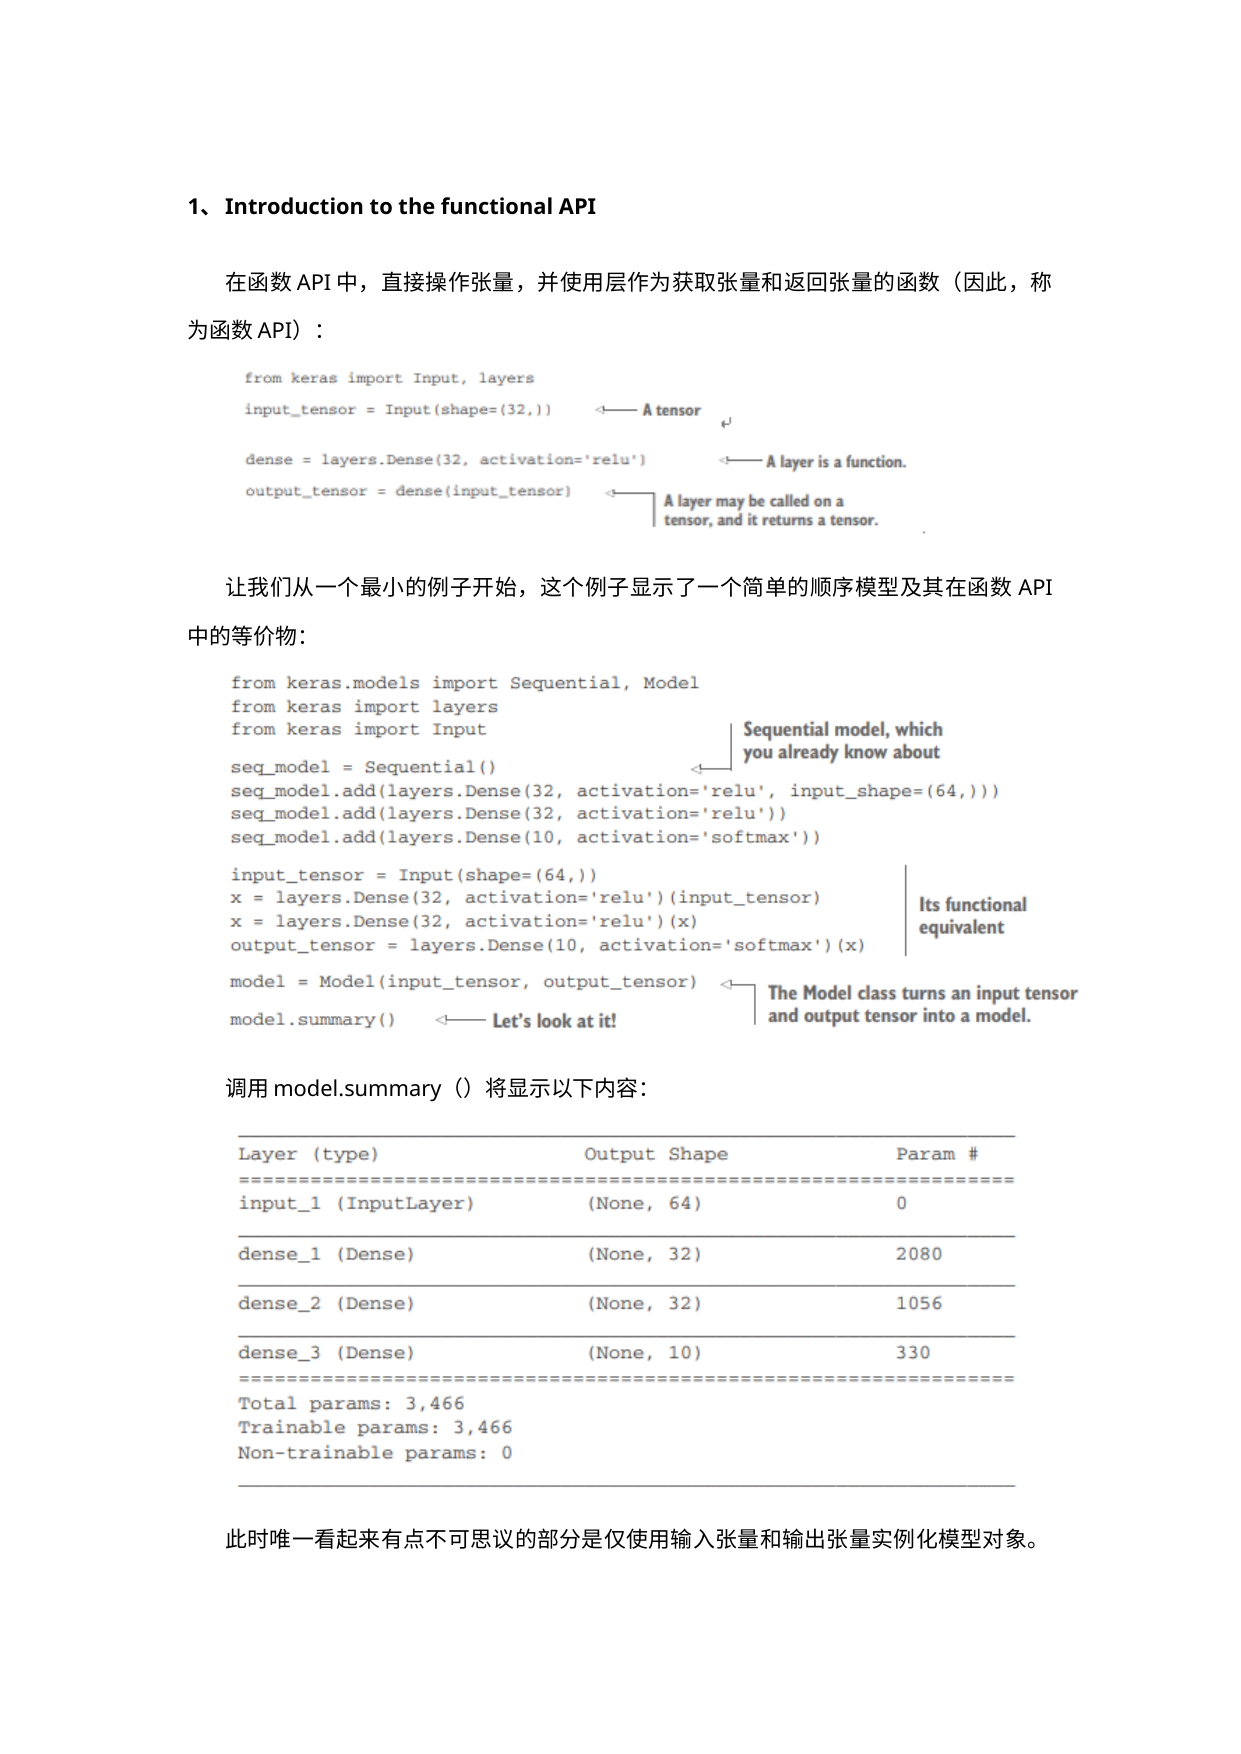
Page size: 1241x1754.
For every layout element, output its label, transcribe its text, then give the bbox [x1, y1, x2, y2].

picture [225, 361, 925, 535]
subtitle Introduction to the functional API [187, 189, 1053, 222]
picture [225, 667, 1091, 1039]
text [187, 1522, 1053, 1554]
text 在函数API中，直接操作张量，并使用层作为获取张量和返回张量的函数（因此，称为函数API）： [187, 264, 1053, 346]
picture [225, 1118, 1091, 1502]
text 调用model.summary（）将显示以下内容： [187, 1070, 1053, 1103]
text 让我们从一个最小的例子开始，这个例子显示了一个简单的顺序模型及其在函数API中的等价物： [187, 570, 1053, 651]
